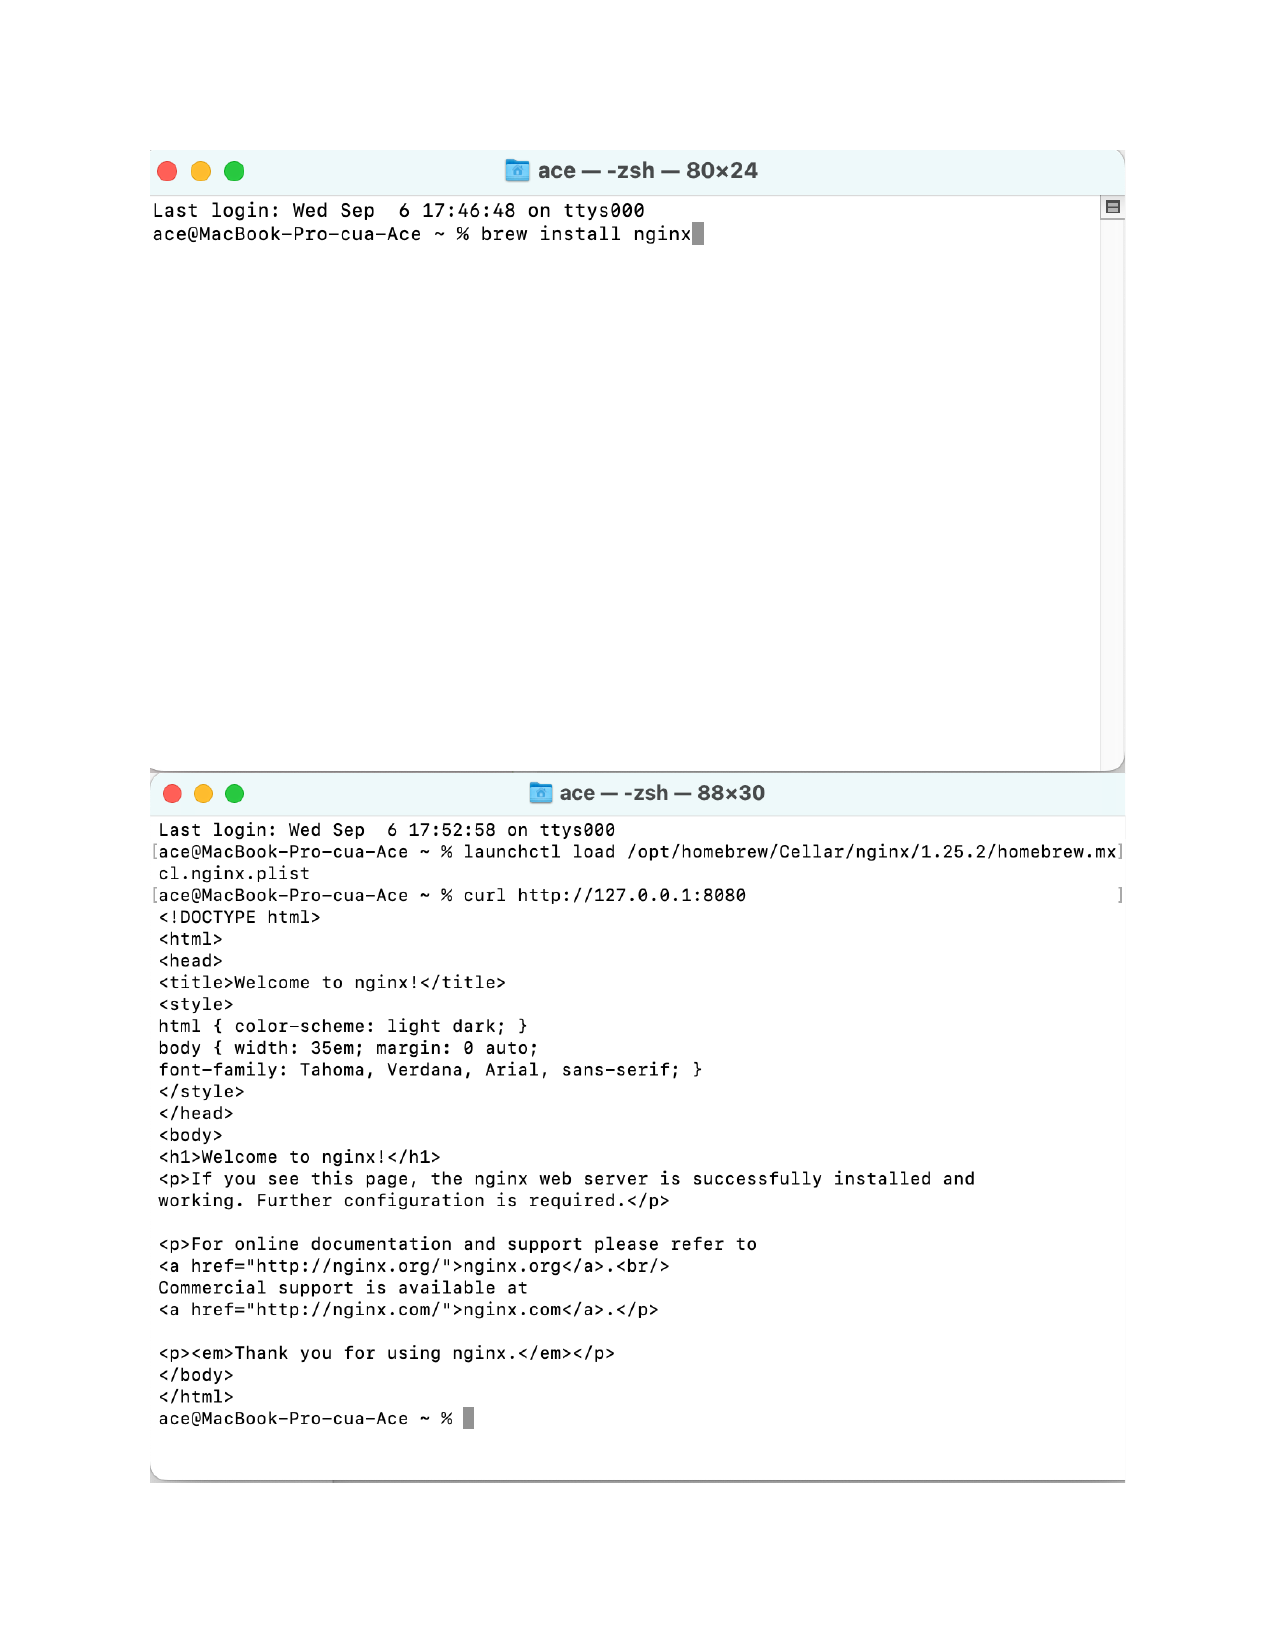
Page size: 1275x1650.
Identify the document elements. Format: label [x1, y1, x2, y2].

picture [150, 150, 1125, 1483]
